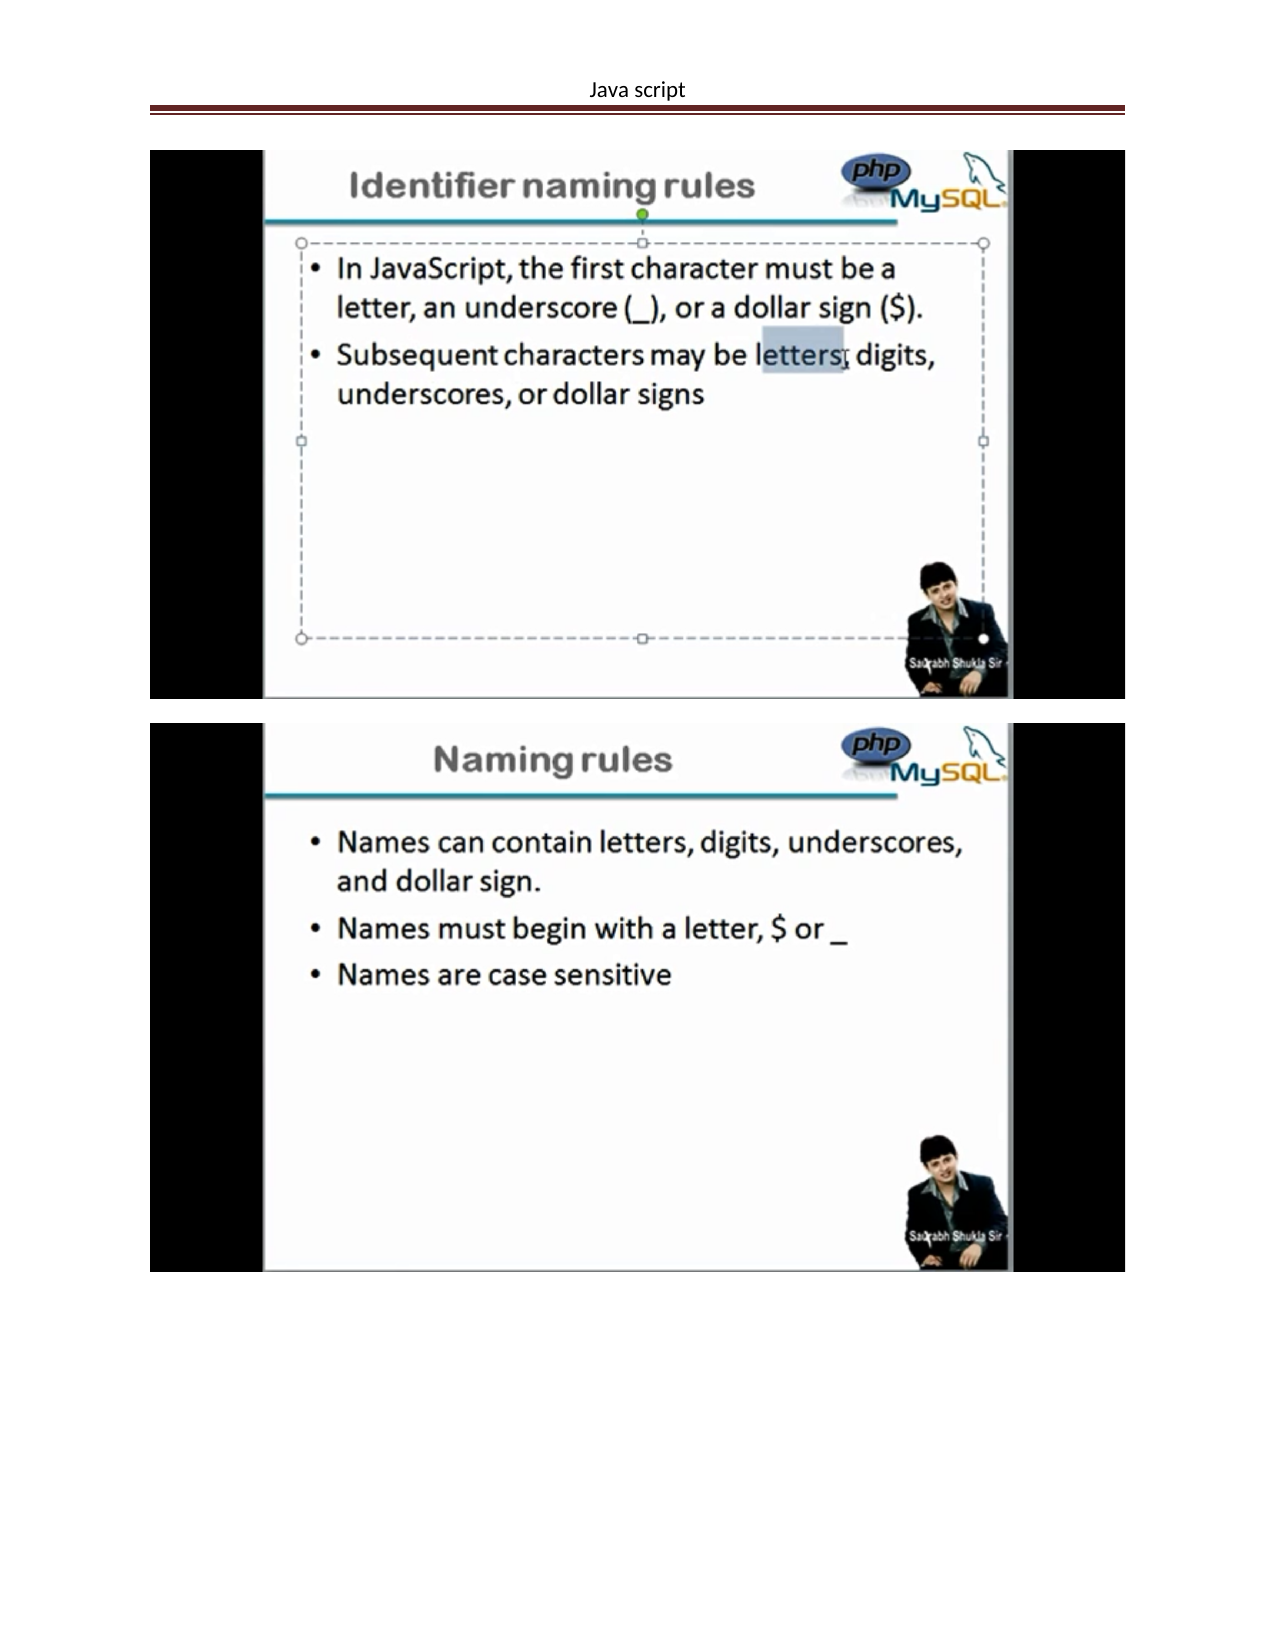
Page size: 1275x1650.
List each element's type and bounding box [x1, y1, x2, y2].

picture [150, 723, 1125, 1272]
picture [150, 150, 1125, 699]
